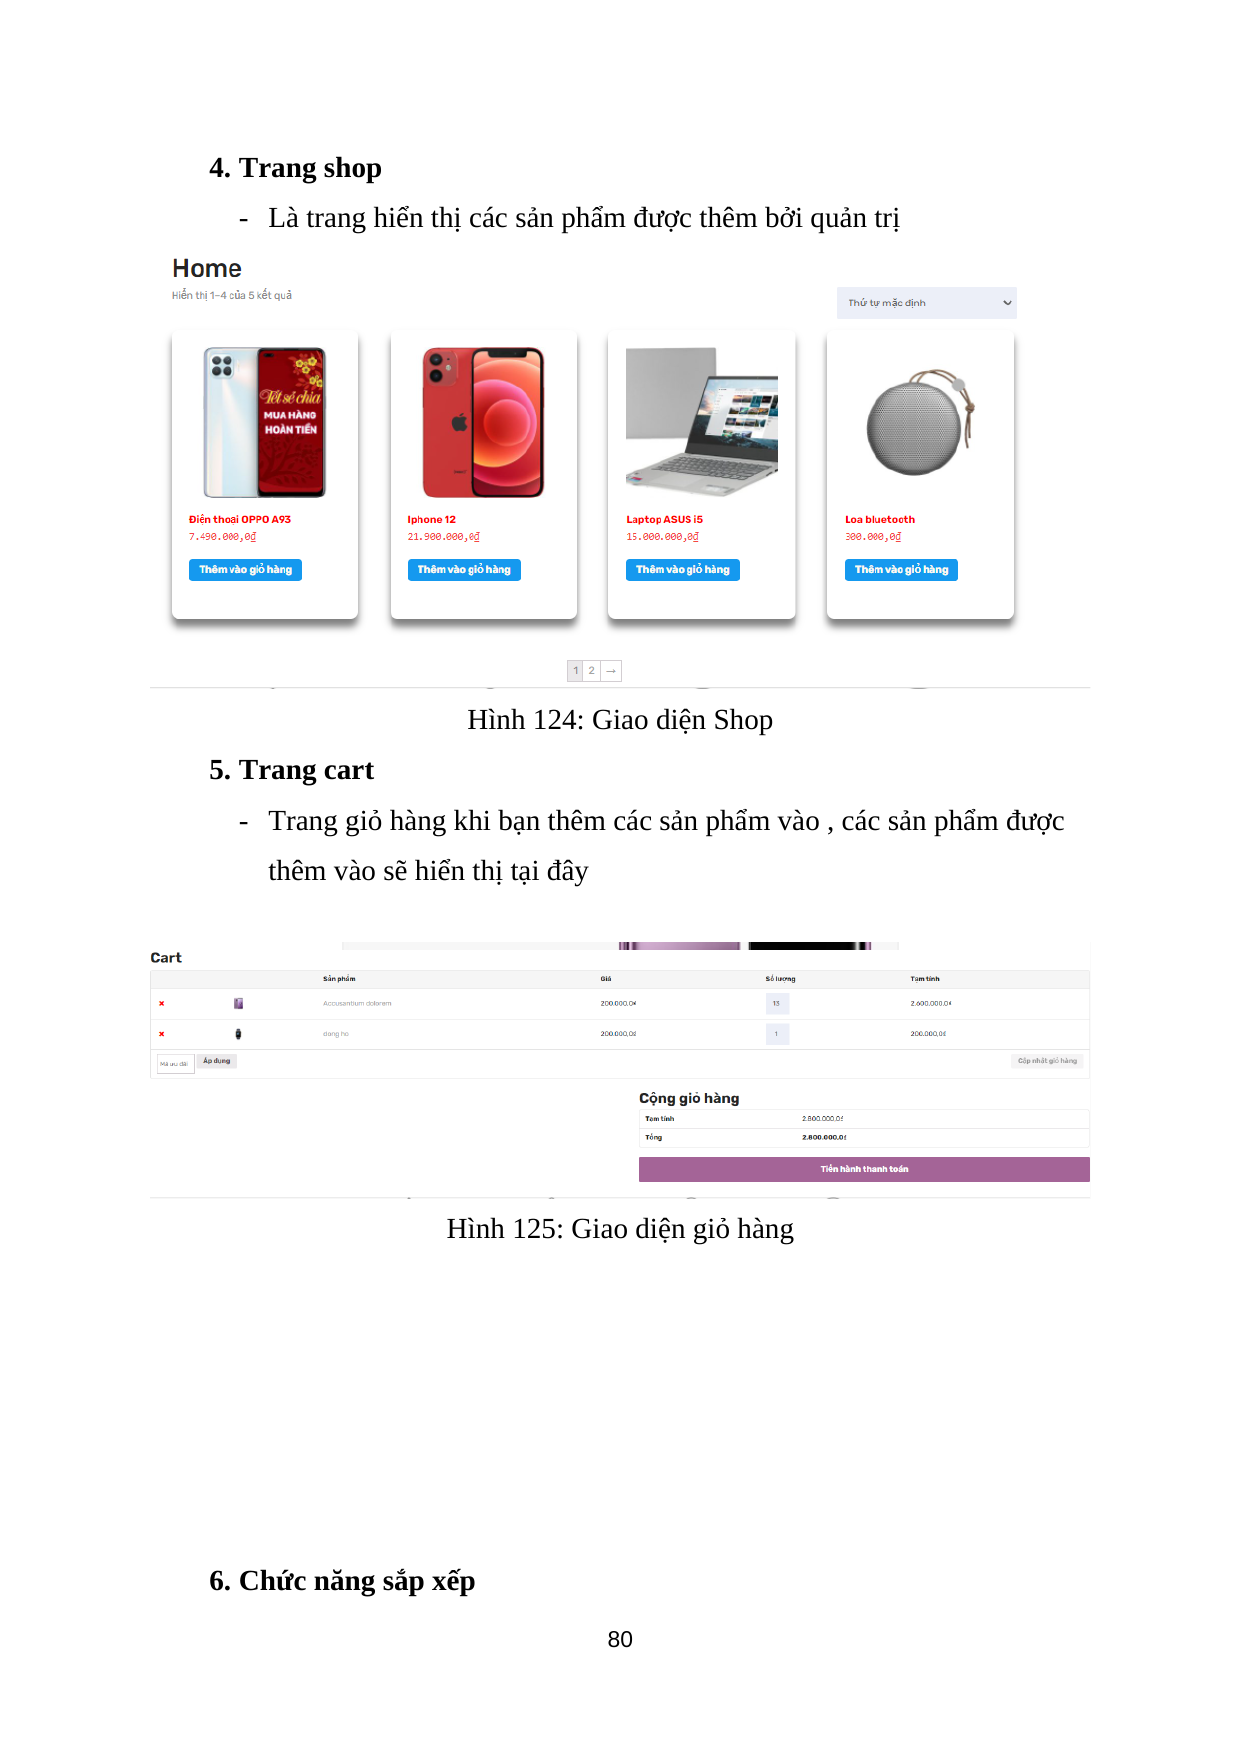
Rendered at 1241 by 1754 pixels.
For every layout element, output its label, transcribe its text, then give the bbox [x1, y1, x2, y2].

picture [150, 250, 1091, 689]
list Trang cart [209, 752, 1090, 786]
list Chức năng sắp xếp [209, 1563, 1090, 1597]
text Hình 125: Giao diện giỏ hàng [150, 1211, 1090, 1245]
list Trang shop [209, 150, 1090, 183]
list Là trang hiển thị các sản phẩm được thêm bởi quản trị [239, 200, 1090, 234]
text Hình 124: Giao diện Shop [150, 702, 1090, 736]
list Trang giỏ hàng khi bạn thêm các sản phẩm vào , các sản phẩm được thêm vào sẽ hiển thị tại đây [239, 803, 1090, 887]
picture [150, 942, 1091, 1199]
